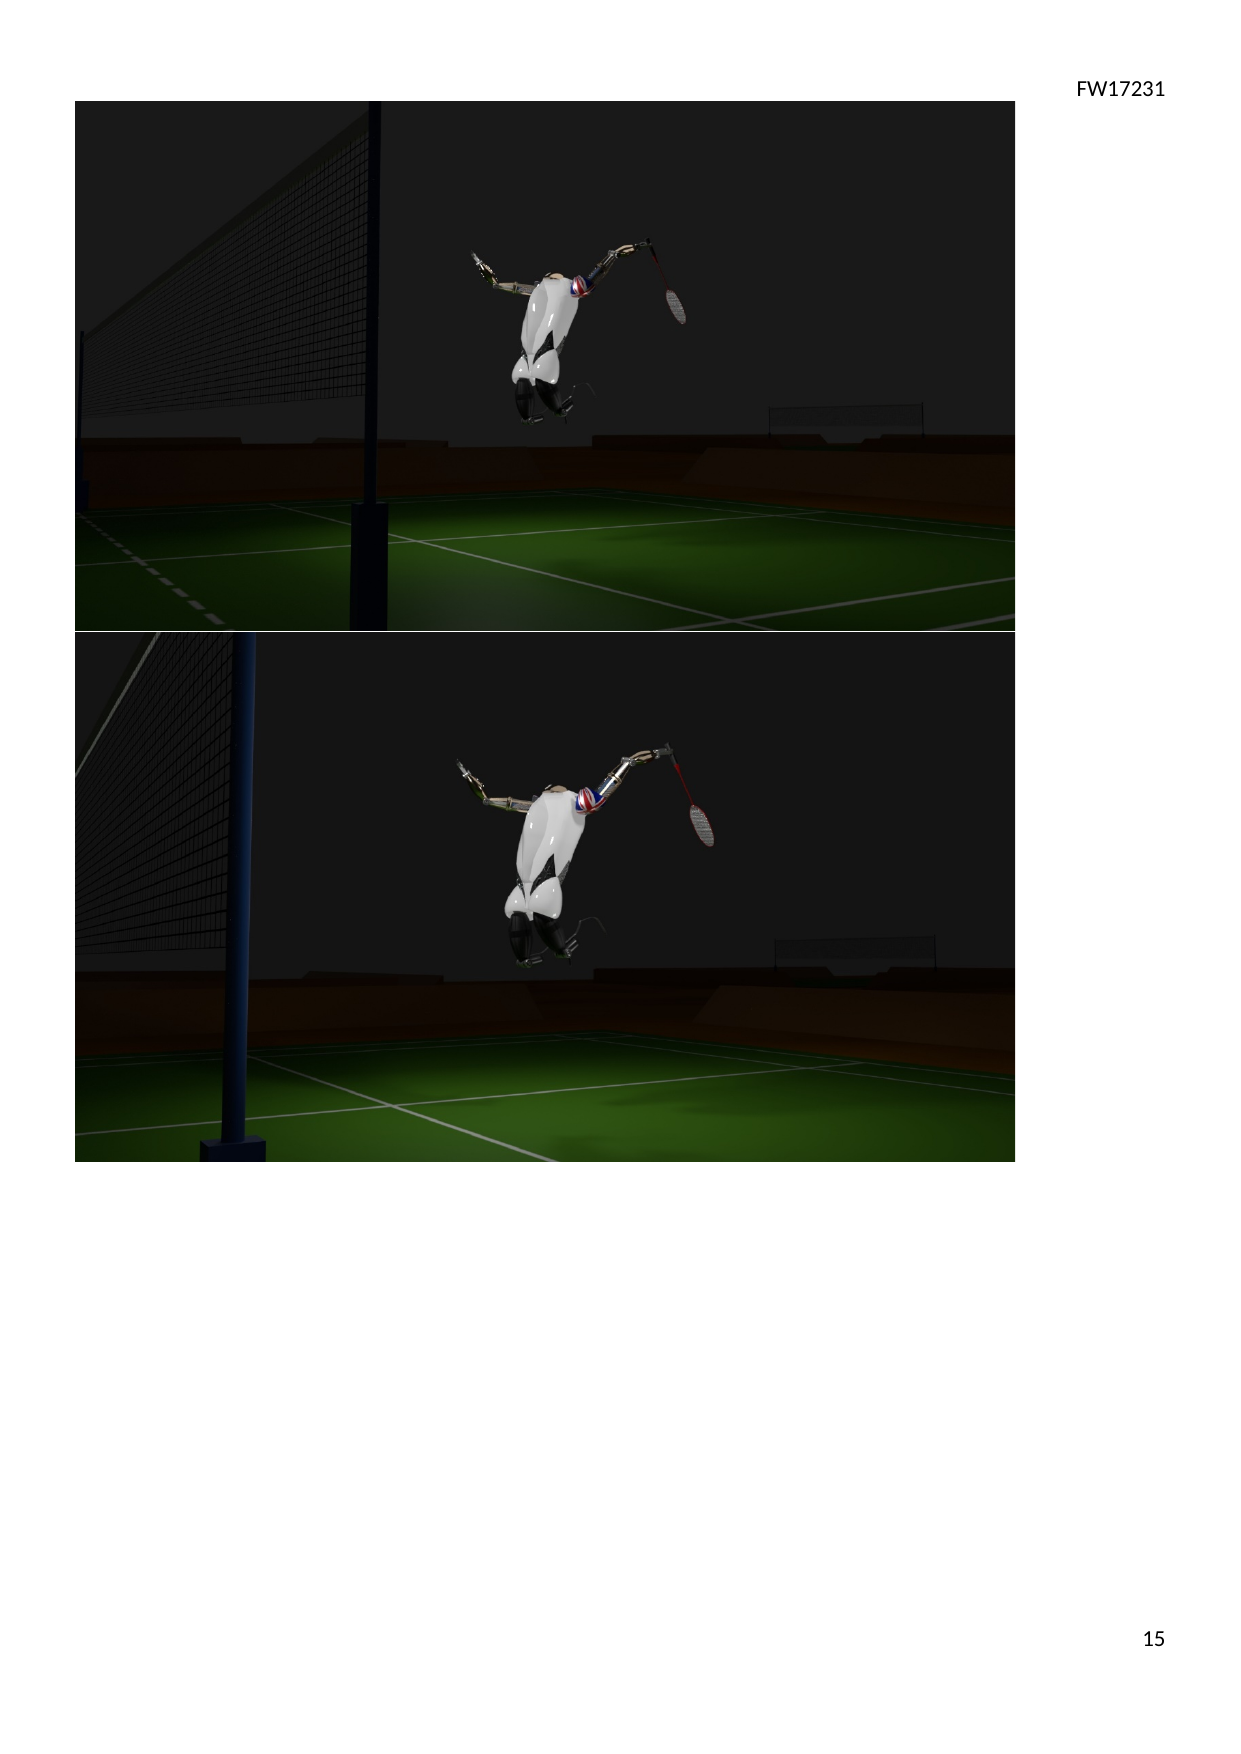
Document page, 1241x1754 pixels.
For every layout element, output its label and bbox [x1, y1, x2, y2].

picture [75, 632, 1016, 1162]
picture [75, 101, 1016, 631]
